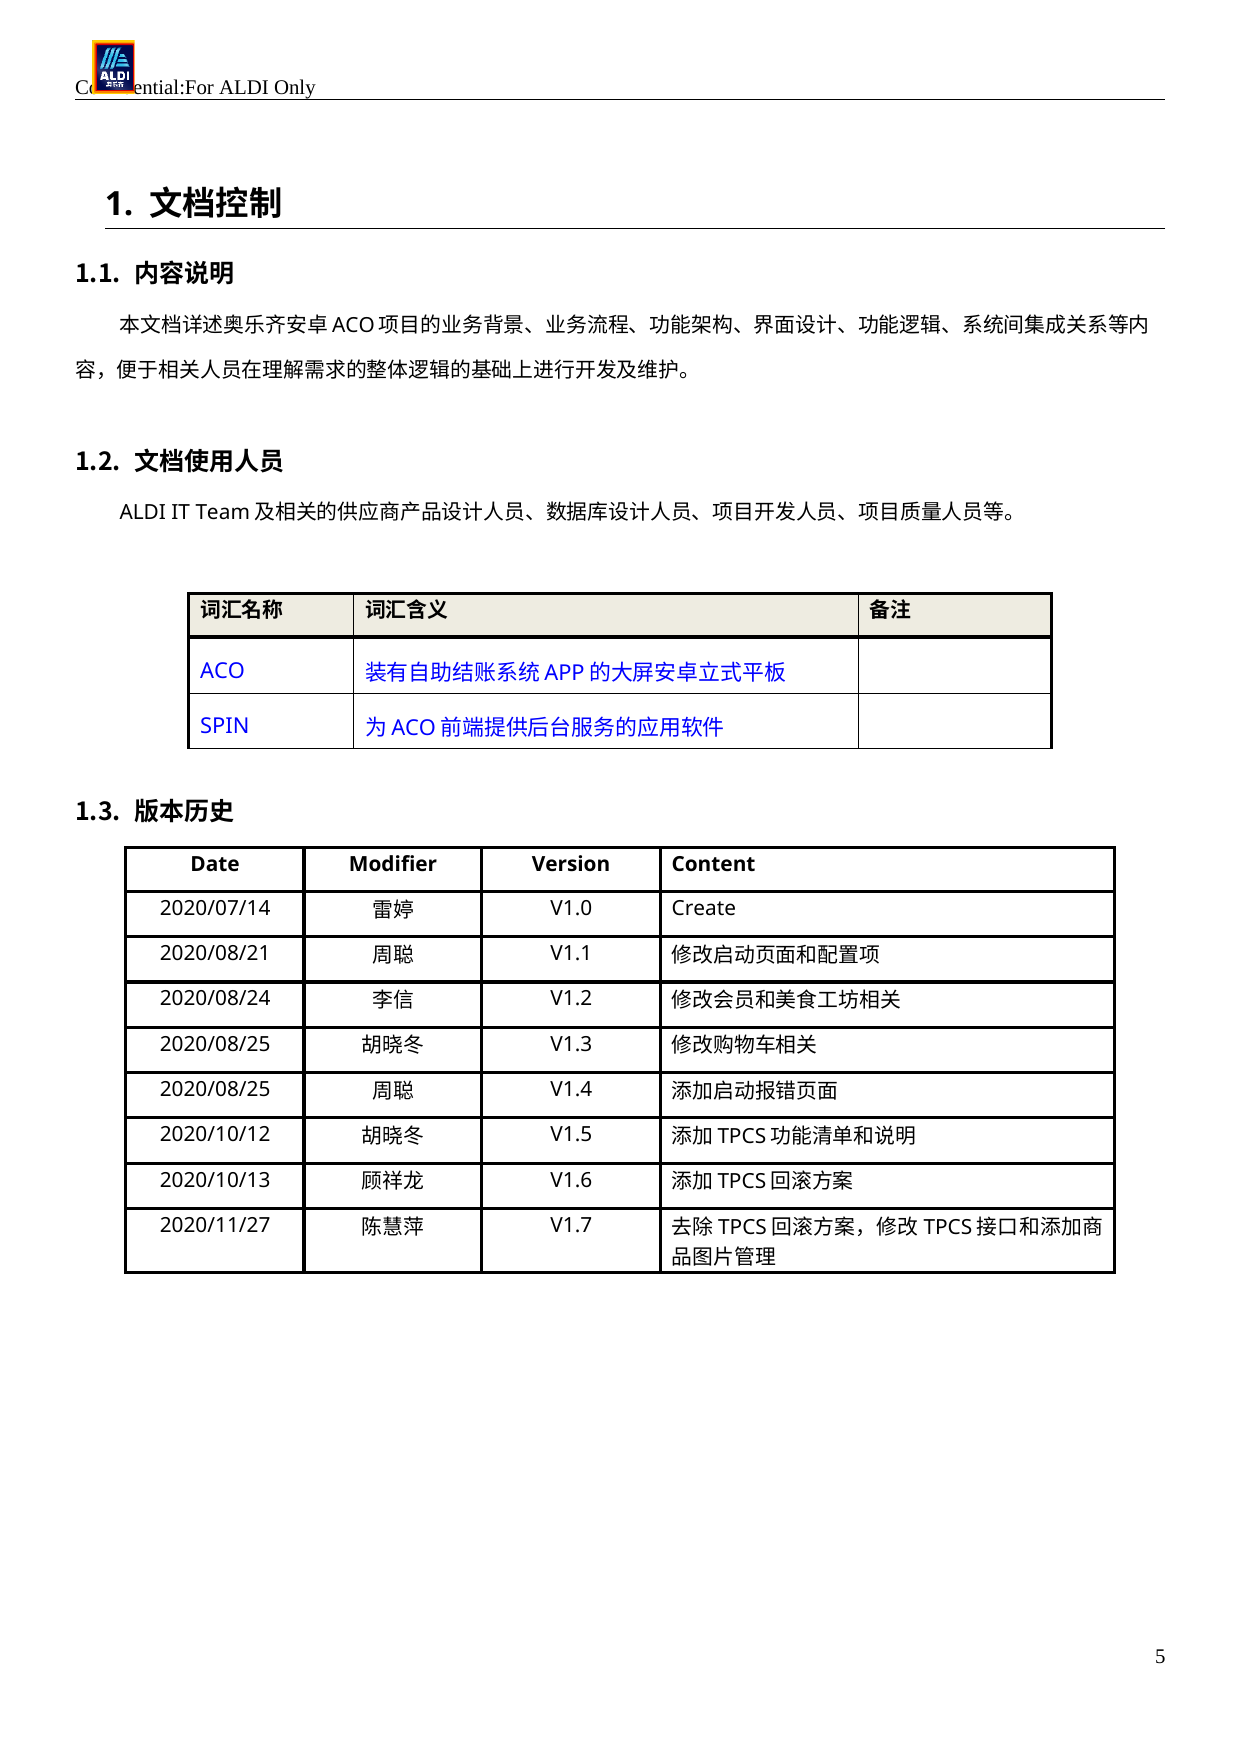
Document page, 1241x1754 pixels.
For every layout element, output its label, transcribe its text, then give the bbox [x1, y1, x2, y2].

table_cell 添加TPCS功能清单和说明 [662, 1119, 1113, 1162]
table_cell 2020/10/13 [127, 1165, 302, 1207]
table_header Content [662, 849, 1113, 890]
table_cell 添加TPCS回滚方案 [662, 1165, 1113, 1207]
table_cell 周聪 [306, 938, 480, 980]
table_cell ACO [190, 639, 353, 693]
table_cell V1.3 [483, 1029, 659, 1071]
table_header 备注 [859, 595, 1050, 635]
table_cell 添加启动报错页面 [662, 1074, 1113, 1116]
table_cell V1.2 [483, 984, 659, 1026]
table_cell 胡晓冬 [306, 1029, 480, 1071]
table_cell SPIN [190, 694, 353, 748]
table_cell V1.0 [483, 893, 659, 935]
table_cell [859, 639, 1050, 693]
text 文档控制 [104, 177, 1165, 229]
table_cell V1.5 [483, 1119, 659, 1162]
text 文档使用人员 [75, 441, 1165, 477]
table_header Modifier [306, 849, 480, 890]
table_cell 修改会员和美食工坊相关 [662, 984, 1113, 1026]
table_header Date [127, 849, 302, 890]
table_cell [859, 694, 1050, 748]
table_cell 修改启动页面和配置项 [662, 938, 1113, 980]
text 版本历史 [75, 792, 1165, 828]
table_cell 雷婷 [306, 893, 480, 935]
table_cell V1.7 [483, 1210, 659, 1271]
table_header 词汇名称 [190, 595, 353, 635]
picture [90, 39, 135, 92]
table_cell 2020/08/25 [127, 1074, 302, 1116]
table_cell 2020/08/21 [127, 938, 302, 980]
table_header Version [483, 849, 659, 890]
table_cell 陈慧萍 [306, 1210, 480, 1271]
table_cell Create [662, 893, 1113, 935]
table_cell 装有自助结账系统APP的大屏安卓立式平板 [354, 639, 858, 693]
table_cell 2020/11/27 [127, 1210, 302, 1271]
table_cell V1.4 [483, 1074, 659, 1116]
text 本文档详述奥乐齐安卓ACO项目的业务背景、业务流程、功能架构、界面设计、功能逻辑、系统间集成关系等内容，便于相关人员在理解需求的整体逻辑的基础上进行开发及维护。 [75, 308, 1165, 383]
table_cell 2020/07/14 [127, 893, 302, 935]
table_cell 2020/08/25 [127, 1029, 302, 1071]
text ALDI IT Team及相关的供应商产品设计人员、数据库设计人员、项目开发人员、项目质量人员等。 [75, 496, 1165, 526]
table_cell 顾祥龙 [306, 1165, 480, 1207]
table_cell 去除TPCS回滚方案，修改TPCS接口和添加商品图片管理 [662, 1210, 1113, 1271]
table_cell 李信 [306, 984, 480, 1026]
table_cell V1.1 [483, 938, 659, 980]
table_header 词汇含义 [354, 595, 858, 635]
table_cell 周聪 [306, 1074, 480, 1116]
text 内容说明 [75, 253, 1165, 290]
table_cell 胡晓冬 [306, 1119, 480, 1162]
table_cell 为ACO前端提供后台服务的应用软件 [354, 694, 858, 748]
table_cell 2020/08/24 [127, 984, 302, 1026]
table_cell 2020/10/12 [127, 1119, 302, 1162]
table_cell V1.6 [483, 1165, 659, 1207]
table_cell 修改购物车相关 [662, 1029, 1113, 1071]
